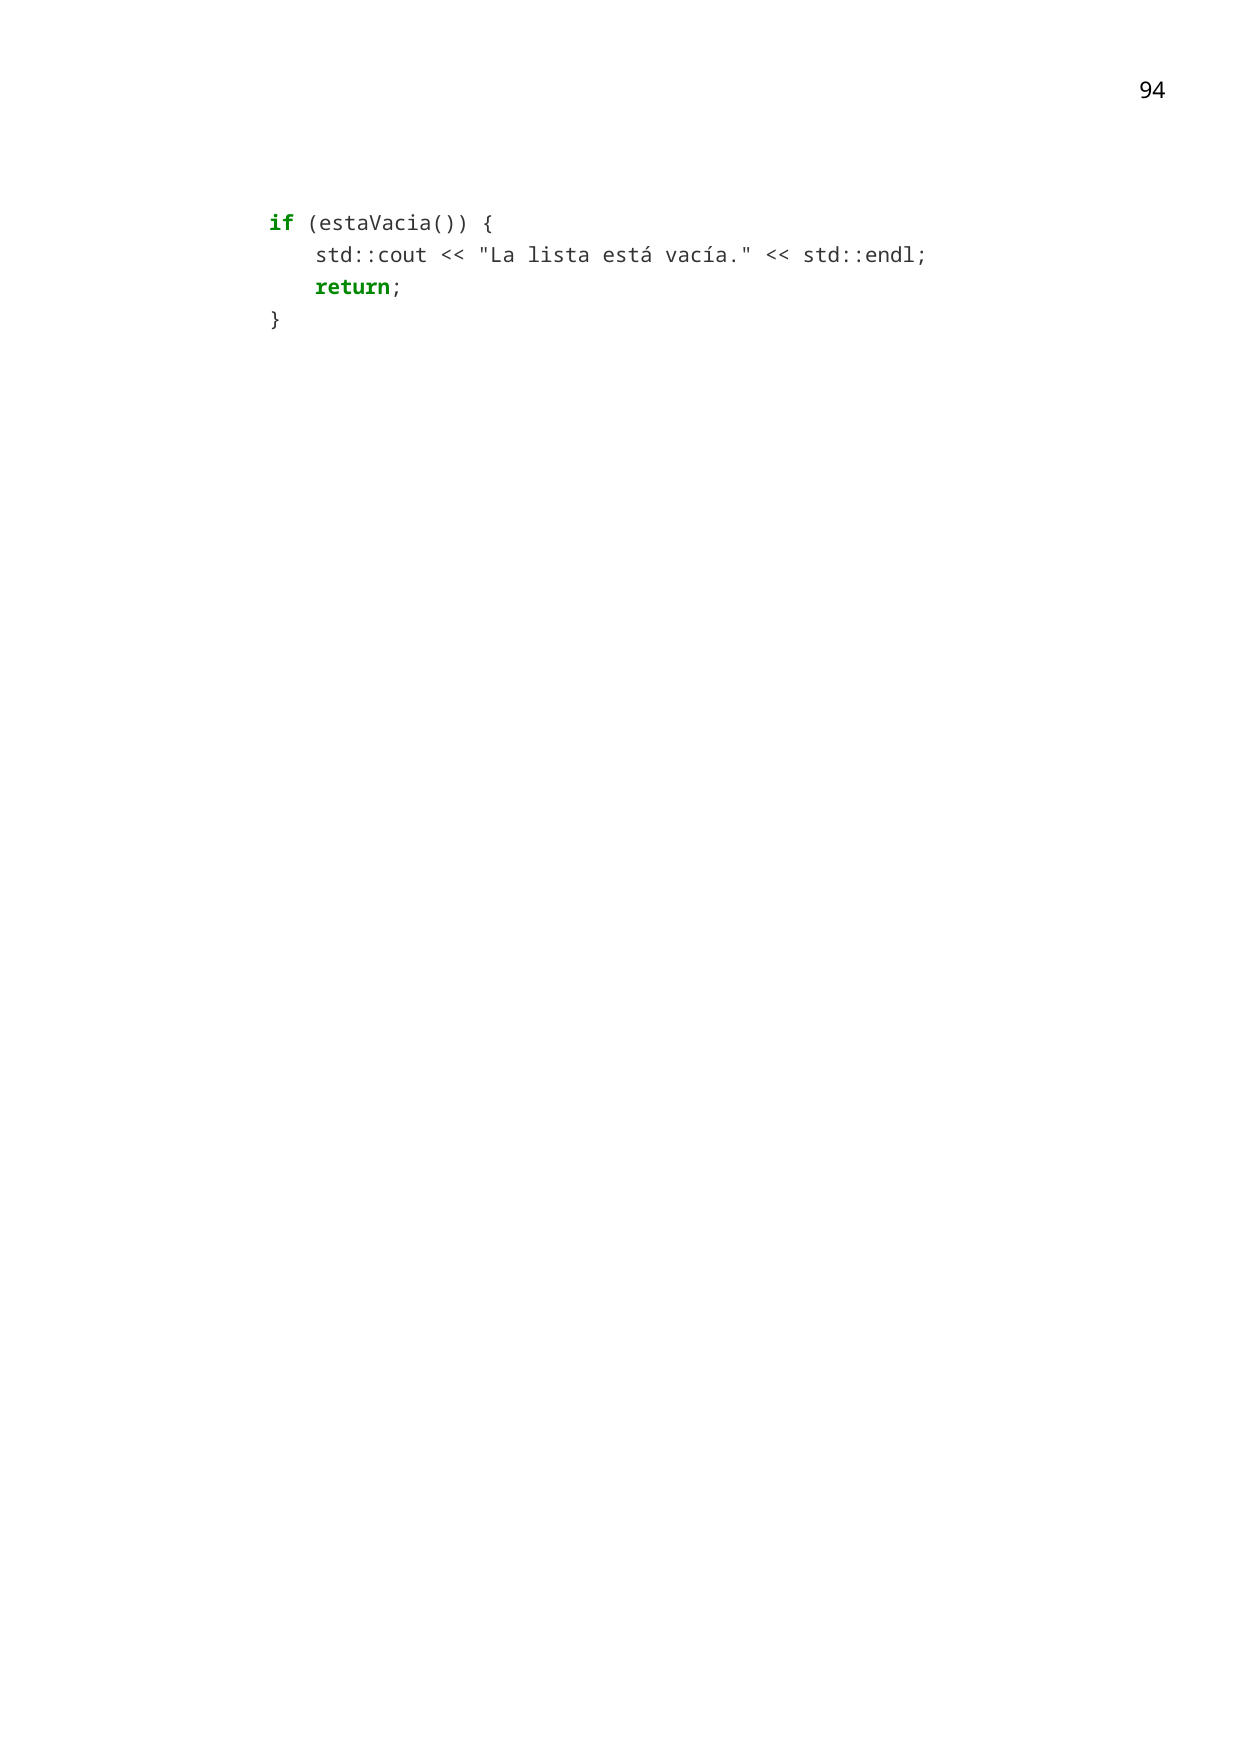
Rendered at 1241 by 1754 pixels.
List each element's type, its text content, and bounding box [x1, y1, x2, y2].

text std::cout << "La lista está vacía." << std::endl; [315, 240, 1165, 269]
text } [269, 304, 1165, 333]
text if (estaVacia()) { [269, 208, 1165, 237]
text return; [315, 272, 1165, 301]
